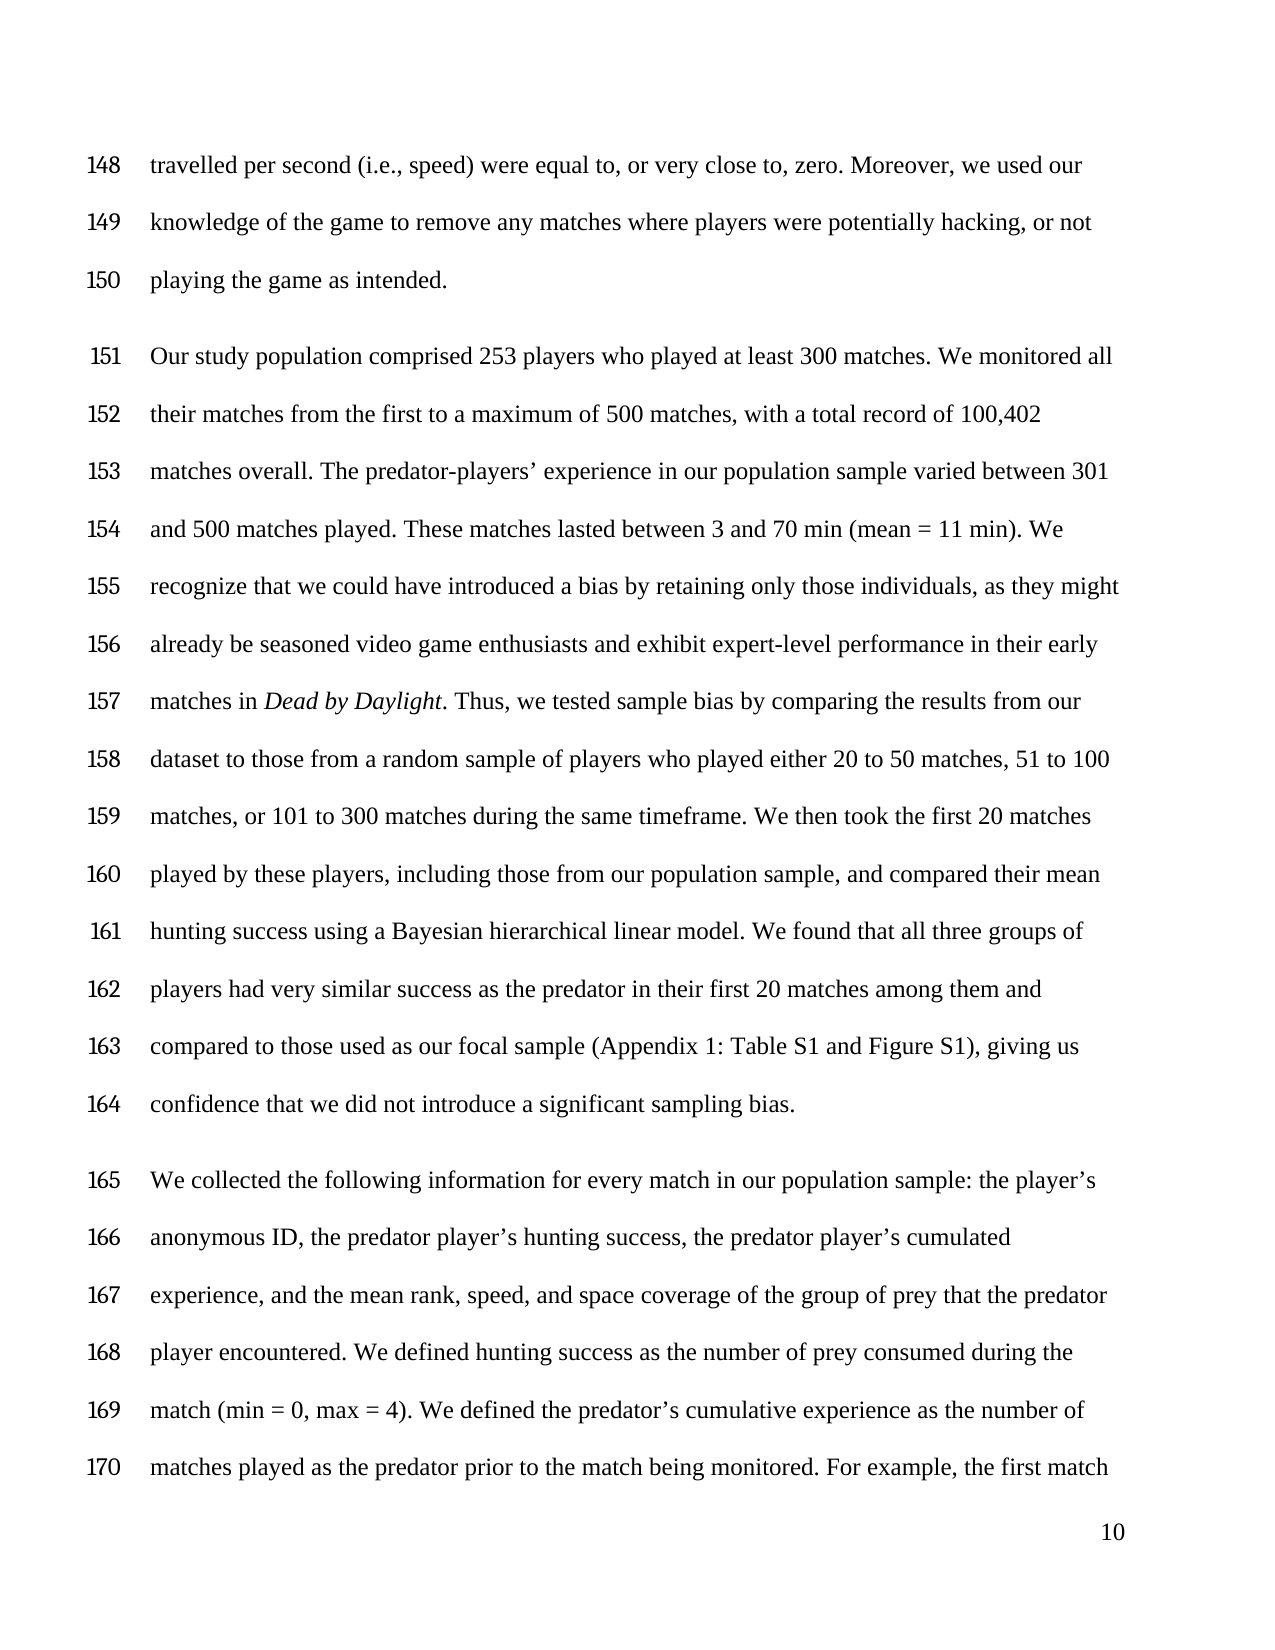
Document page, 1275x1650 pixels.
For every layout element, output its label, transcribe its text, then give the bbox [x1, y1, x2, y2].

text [150, 150, 1125, 294]
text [150, 1165, 1125, 1481]
text Our study population comprised 253 players who played at least 300 matches. We monitored all their matches from the first to a maximum of 500 matches, with a total record of 100,402 matches overall. The predator-players’ experience in our population sample varied between 301 and 500 matches played. These matches lasted between 3 and 70 min (mean = 11 min). We recognize that we could have introduced a bias by retaining only those individuals, as they might already be seasoned video game enthusiasts and exhibit expert-level performance in their early matches in Dead by Daylight. Thus, we tested sample bias by comparing the results from our dataset to those from a random sample of players who played either 20 to 50 matches, 51 to 100 matches, or 101 to 300 matches during the same timeframe. We then took the first 20 matches played by these players, including those from our population sample, and compared their mean hunting success using a Bayesian hierarchical linear model. We found that all three groups of players had very similar success as the predator in their first 20 matches among them and compared to those used as our focal sample (Appendix 1: Table S1 and Figure S1), giving us confidence that we did not introduce a significant sampling bias. [150, 341, 1125, 1117]
